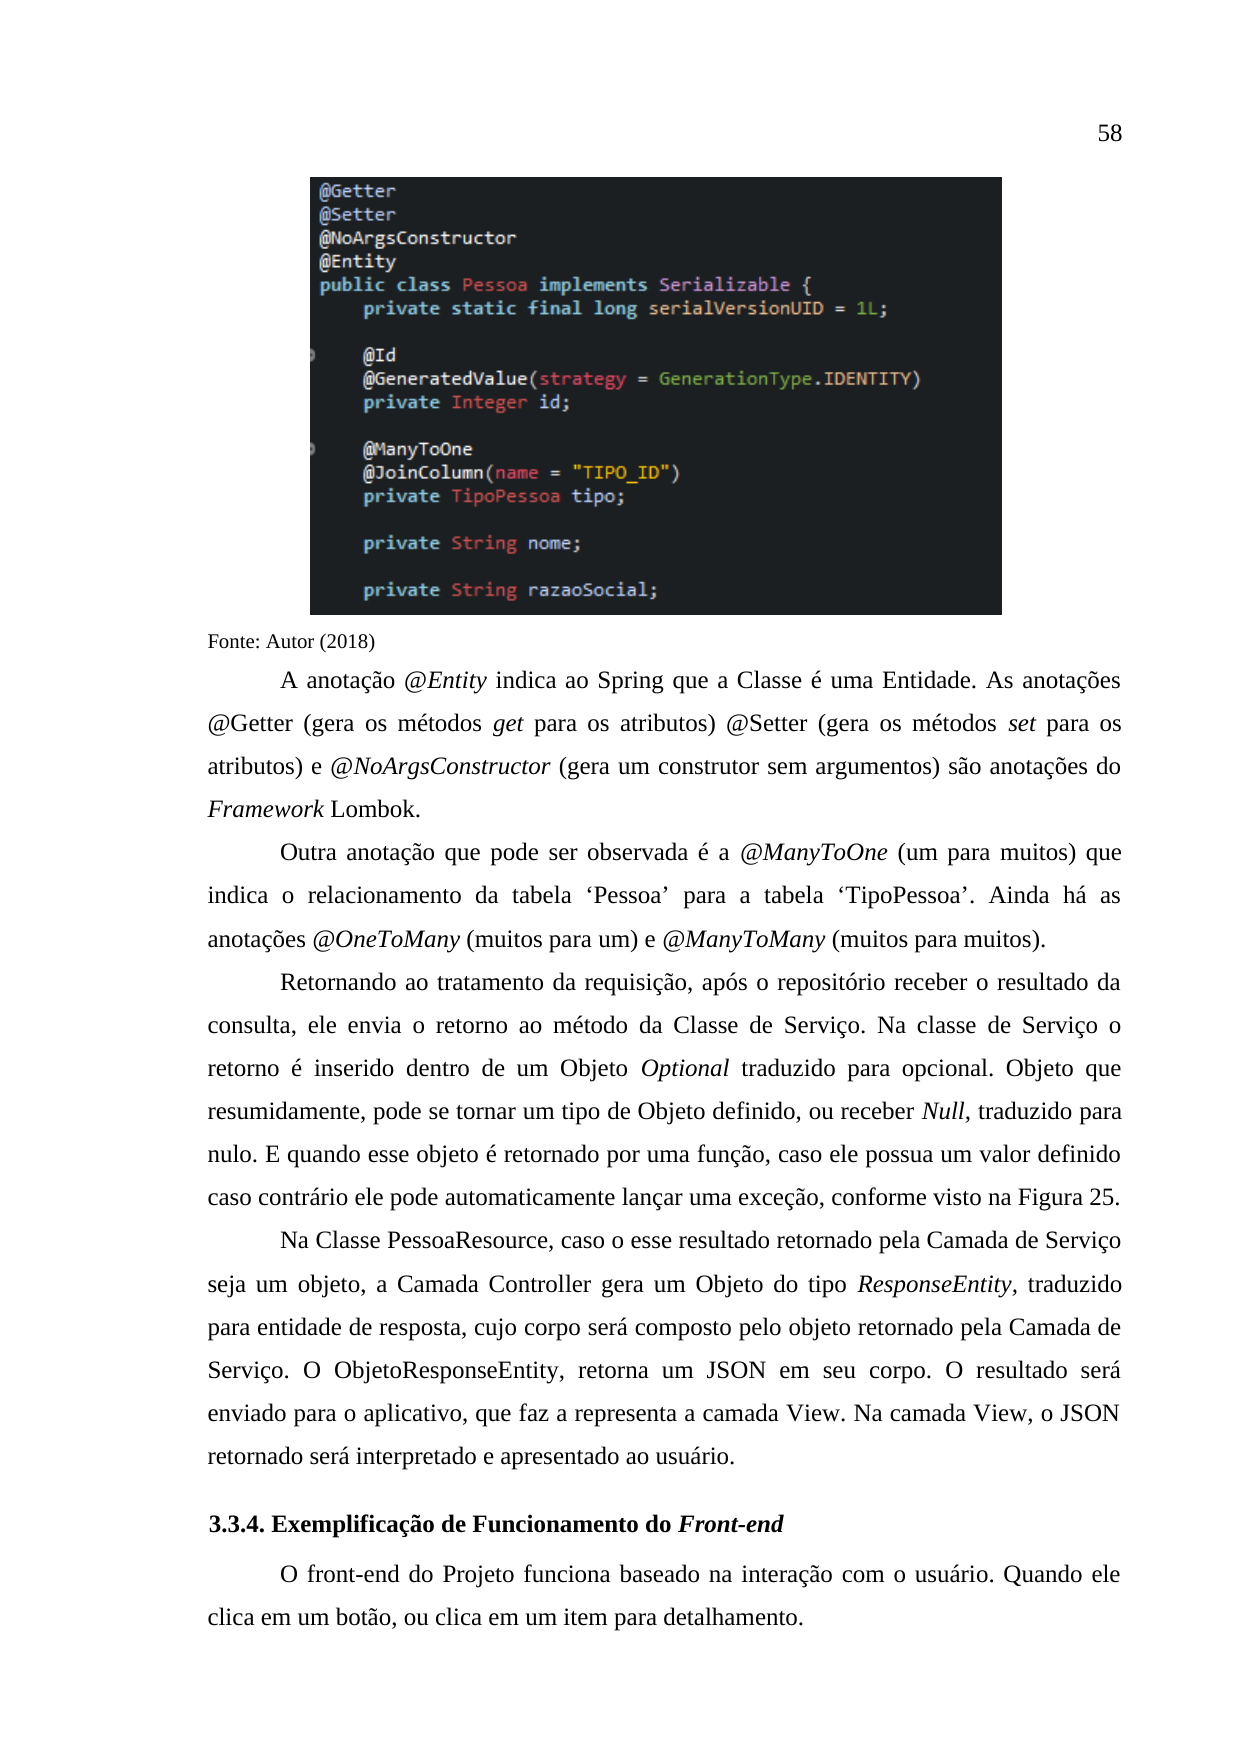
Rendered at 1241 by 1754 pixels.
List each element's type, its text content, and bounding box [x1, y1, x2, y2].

text Retornando ao tratamento da requisição, após o repositório receber o resultado da consulta, ele envia o retorno ao método da Classe de Serviço. Na classe de Serviço o retorno é inserido dentro de um Objeto Optional traduzido para opcional. Objeto que resumidamente, pode se tornar um tipo de Objeto definido, ou receber Null, traduzido para nulo. E quando esse objeto é retornado por uma função, caso ele possua um valor definido caso contrário ele pode automaticamente lançar uma exceção, conforme visto na Figura 25. [207, 967, 1122, 1211]
picture [310, 177, 1002, 615]
text O front-end do Projeto funciona baseado na interação com o usuário. Quando ele clica em um botão, ou clica em um item para detalhamento. [207, 1559, 1122, 1631]
text Na Classe PessoaResource, caso o esse resultado retornado pela Camada de Serviço seja um objeto, a Camada Controller gera um Objeto do tipo ResponseEntity, traduzido para entidade de resposta, cujo corpo será composto pelo objeto retornado pela Camada de Serviço. O ObjetoResponseEntity, retorna um JSON em seu corpo. O resultado será enviado para o aplicativo, que faz a representa a camada View. Na camada View, o JSON retornado será interpretado e apresentado ao usuário. [207, 1226, 1122, 1470]
text Outra anotação que pode ser observada é a @ManyToOne (um para muitos) que indica o relacionamento da tabela ‘Pessoa’ para a tabela ‘TipoPessoa’. Ainda há as anotações @OneToMany (muitos para um) e @ManyToMany (muitos para muitos). [207, 837, 1122, 952]
text Fonte: Autor (2018) [207, 629, 1122, 653]
subtitle Exemplificação de Funcionamento do Front-end [208, 1509, 1122, 1538]
text A anotação @Entity indica ao Spring que a Classe é uma Entidade. As anotações @Getter (gera os métodos get para os atributos) @Setter (gera os métodos set para os atributos) e @NoArgsConstructor (gera um construtor sem argumentos) são anotações do Framework Lombok. [207, 665, 1122, 823]
